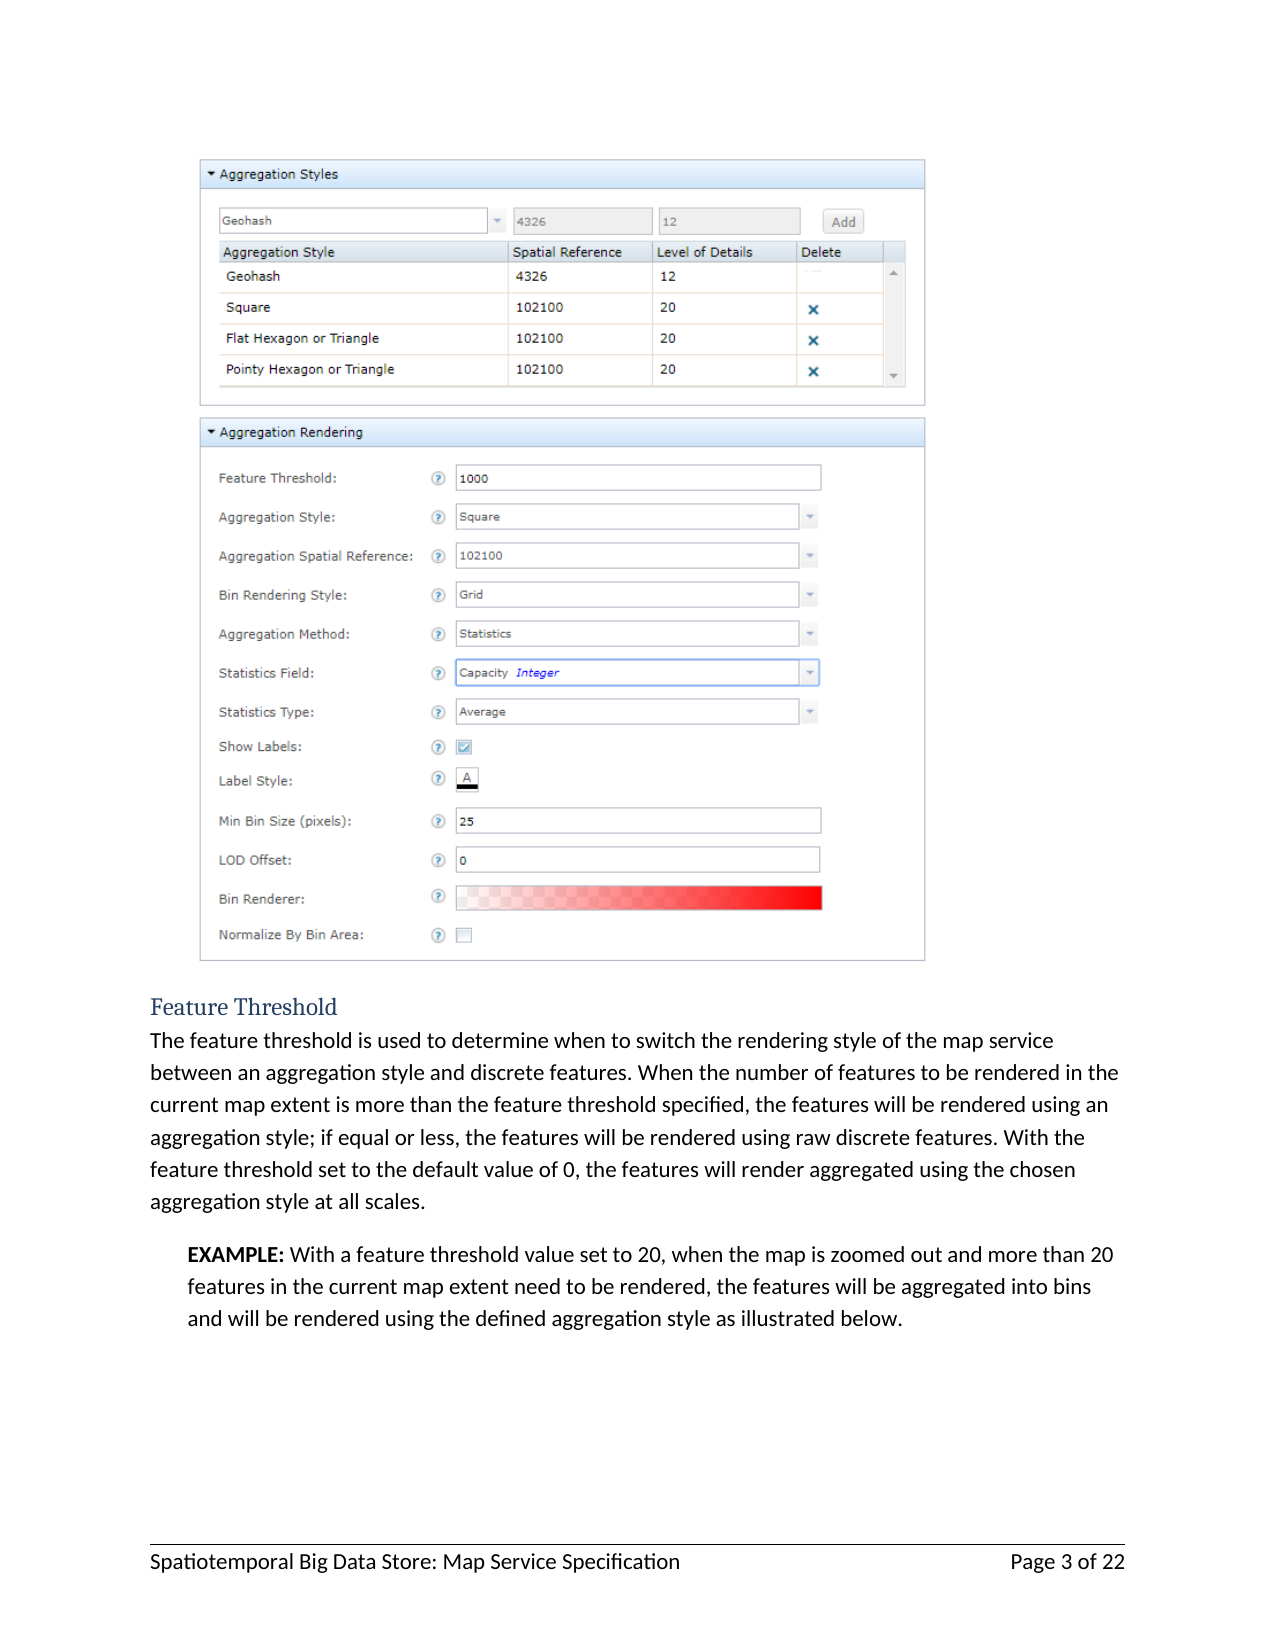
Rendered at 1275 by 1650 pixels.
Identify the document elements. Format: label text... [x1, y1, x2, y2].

text EXAMPLE: With a feature threshold value set to 20, when the map is zoomed out and more than 20 features in the current map extent need to be rendered, the features will be aggregated into bins and will be rendered using the defined aggregation style as illustrated below. [187, 1240, 1125, 1332]
subtitle Feature Threshold [150, 993, 1125, 1022]
picture [187, 150, 937, 968]
text The feature threshold is used to determine when to switch the rendering style of the map service between an aggregation style and discrete features. When the number of features to be rendered in the current map extent is more than the feature threshold specified, the features will be rendered using an aggregation style; if equal or less, the features will be rendered using raw discrete features. With the feature threshold set to the default value of 0, the features will render aggregated using the chosen aggregation style at all scales. [150, 1026, 1125, 1215]
